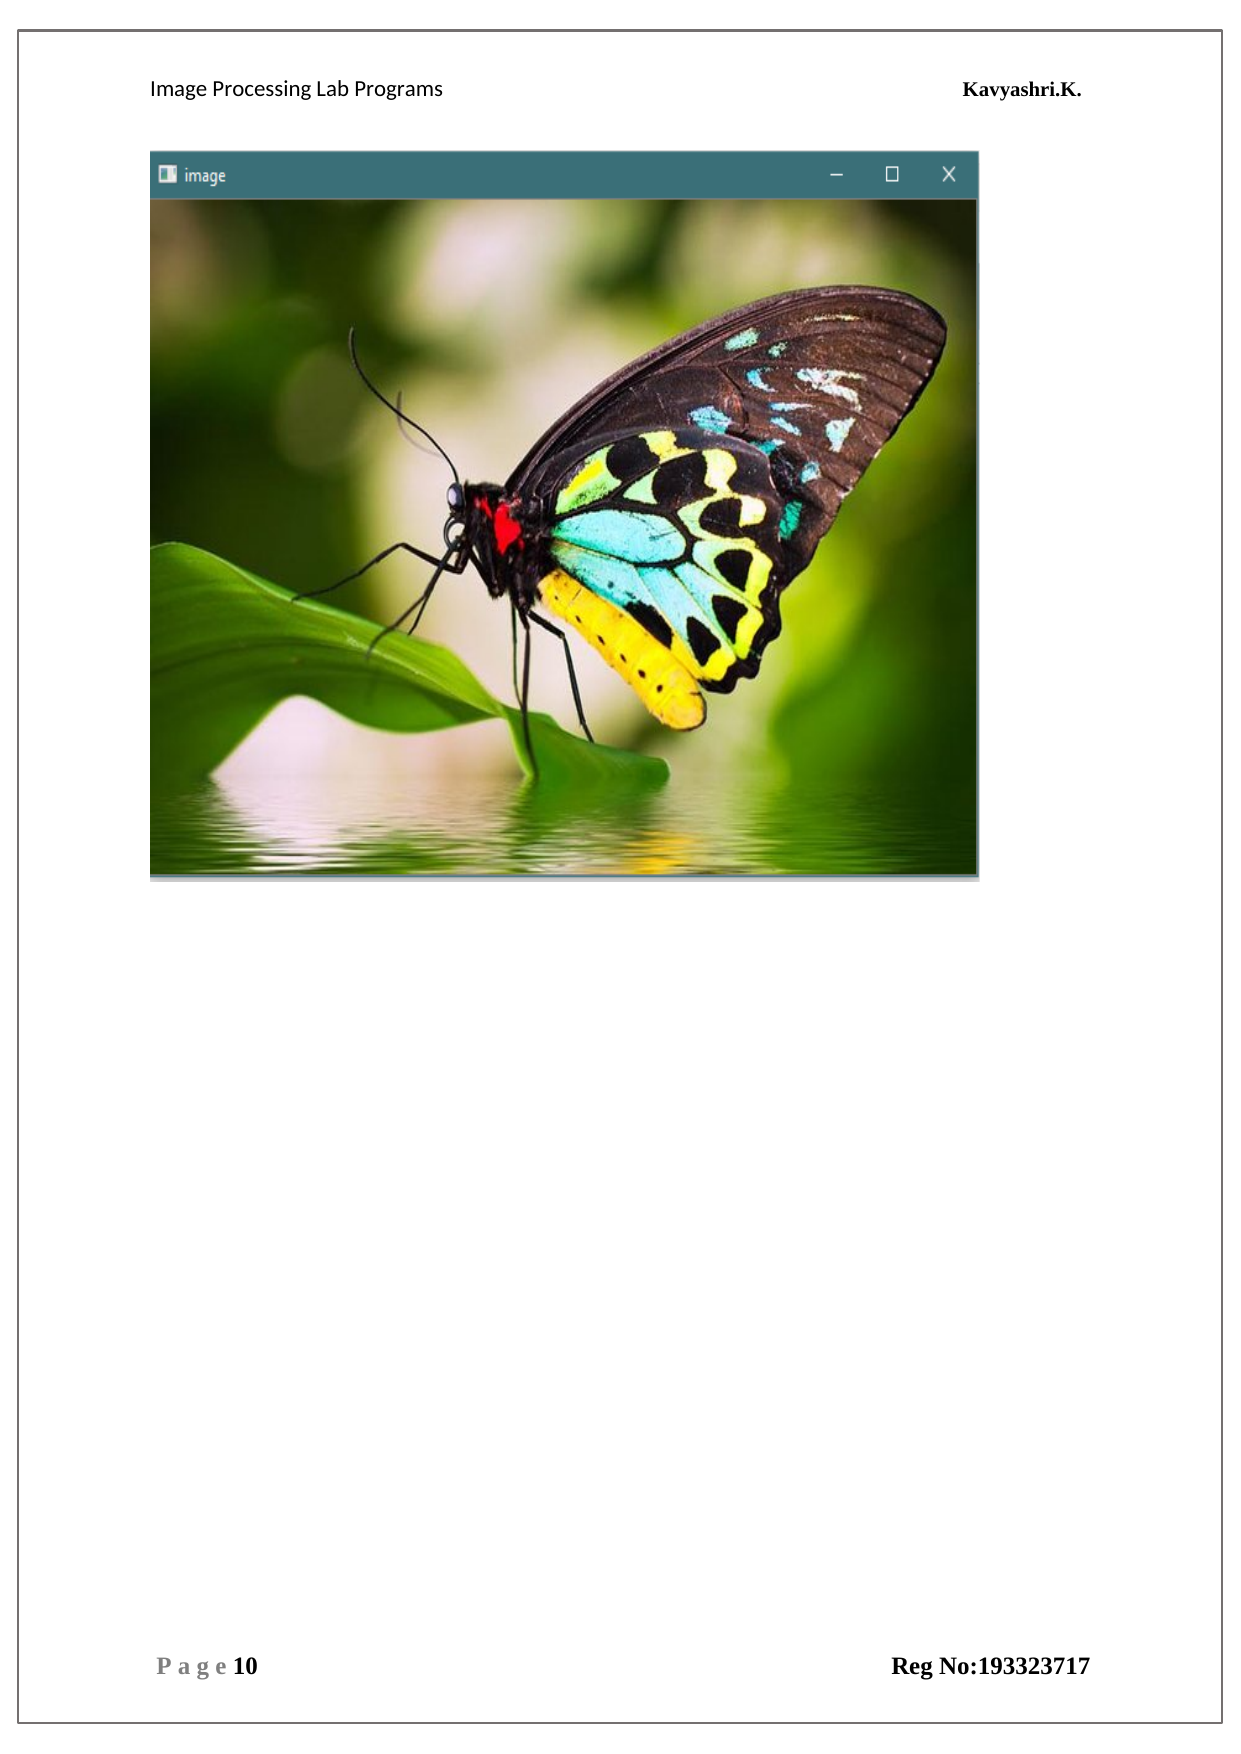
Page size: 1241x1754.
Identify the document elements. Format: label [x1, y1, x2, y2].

picture [150, 150, 980, 882]
